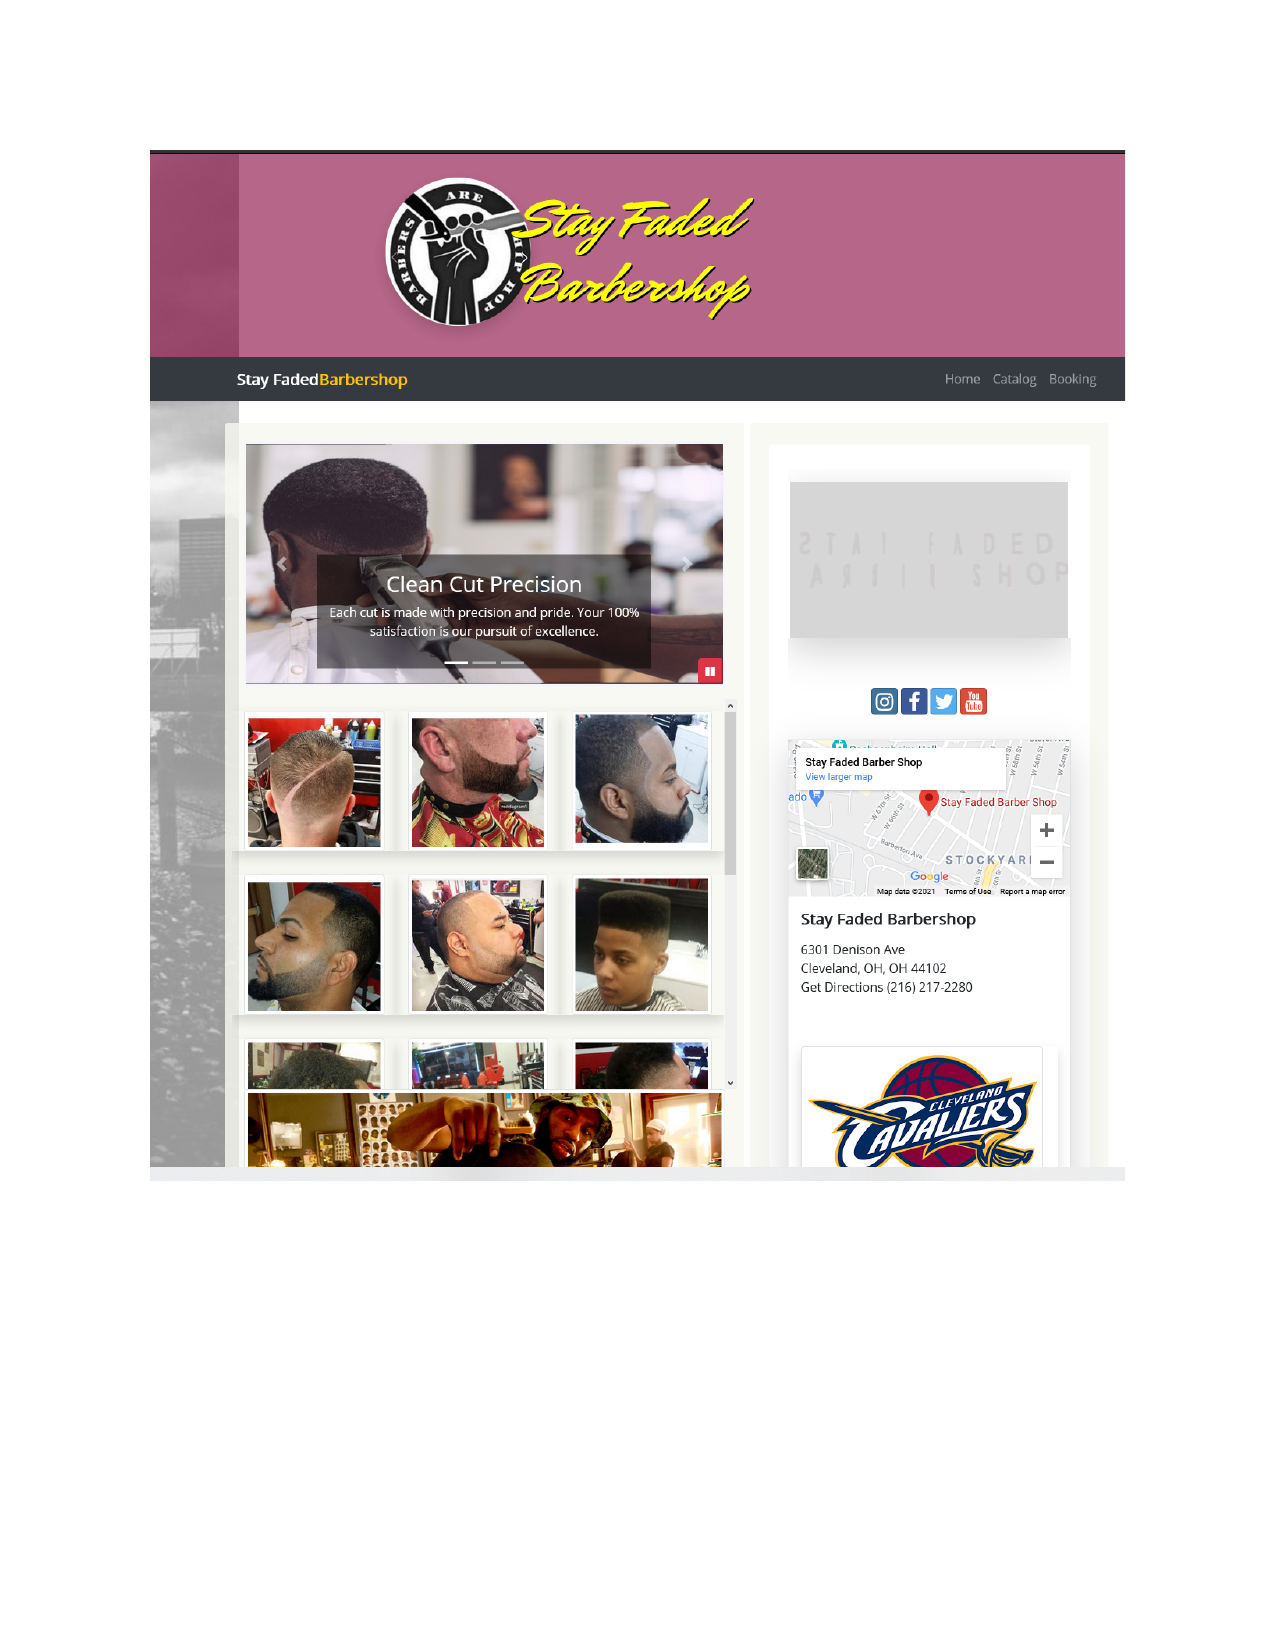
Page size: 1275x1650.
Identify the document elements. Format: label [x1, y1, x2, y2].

picture [150, 150, 1125, 1181]
